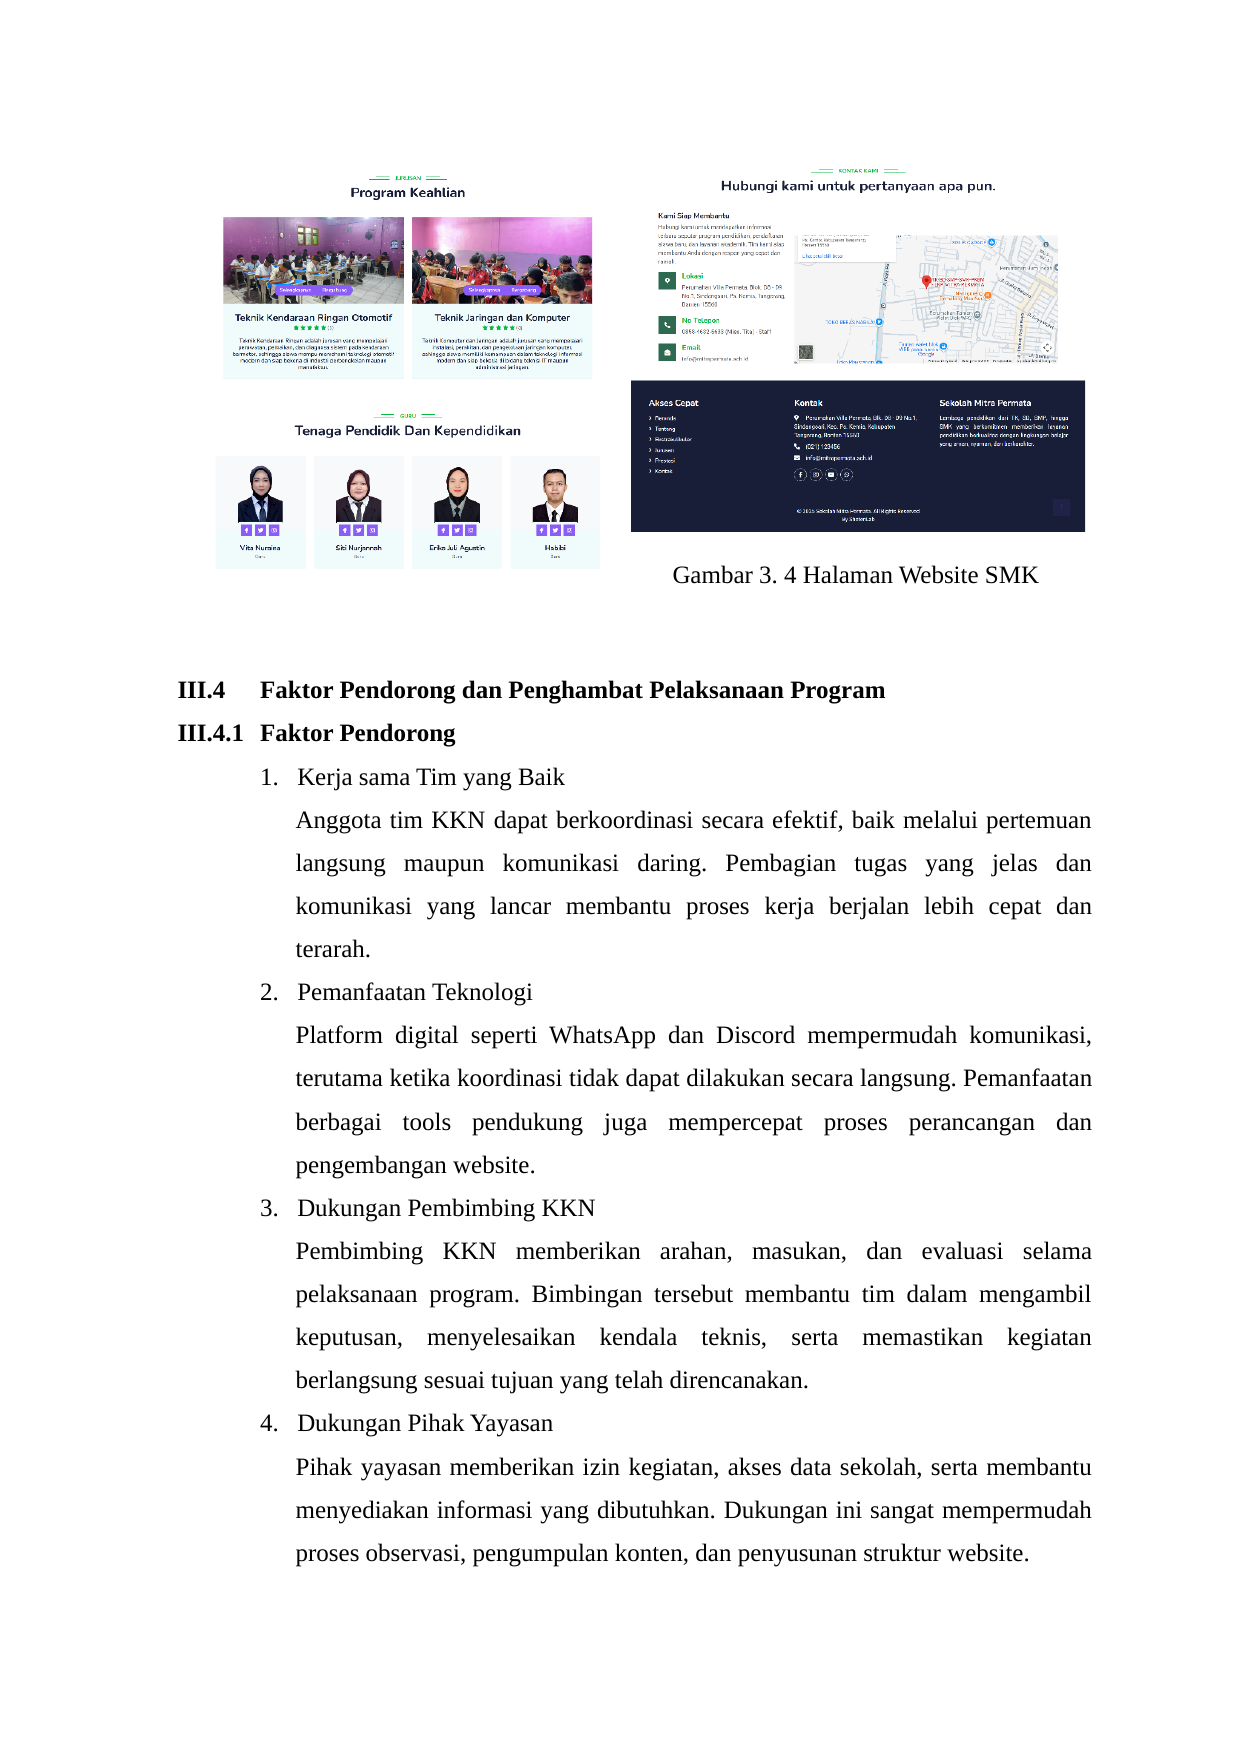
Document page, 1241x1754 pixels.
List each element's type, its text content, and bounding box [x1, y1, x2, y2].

list Anggota tim KKN dapat berkoordinasi secara efektif, baik melalui pertemuan langsung maupun komunikasi daring. Pembagian tugas yang jelas dan komunikasi yang lancar membantu proses kerja berjalan lebih cepat dan terarah. [295, 805, 1092, 963]
subtitle Faktor Pendorong dan Penghambat Pelaksanaan Program [177, 675, 1092, 704]
list Pembimbing KKN memberikan arahan, masukan, dan evaluasi selama pelaksanaan program. Bimbingan tersebut membantu tim dalam mengambil keputusan, menyelesaikan kendala teknis, serta memastikan kegiatan berlangsung sesuai tujuan yang telah direncanakan. [295, 1236, 1092, 1394]
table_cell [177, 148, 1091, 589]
picture [188, 161, 620, 576]
list Pihak yayasan memberikan izin kegiatan, akses data sekolah, serta membantu menyediakan informasi yang dibutuhkan. Dukungan ini sangat mempermudah proses observasi, pengumpulan konten, dan penyusunan struktur website. [295, 1452, 1092, 1567]
list Dukungan Pihak Yayasan [260, 1408, 1092, 1437]
list Dukungan Pembimbing KKN [260, 1193, 1092, 1222]
picture [631, 147, 1086, 532]
subtitle Faktor Pendorong [177, 718, 1092, 747]
list Kerja sama Tim yang Baik [260, 762, 1092, 790]
list Platform digital seperti WhatsApp dan Discord mempermudah komunikasi, terutama ketika koordinasi tidak dapat dilakukan secara langsung. Pemanfaatan berbagai tools pendukung juga mempercepat proses perancangan dan pengembangan website. [295, 1020, 1092, 1178]
list Pemanfaatan Teknologi [260, 977, 1092, 1006]
